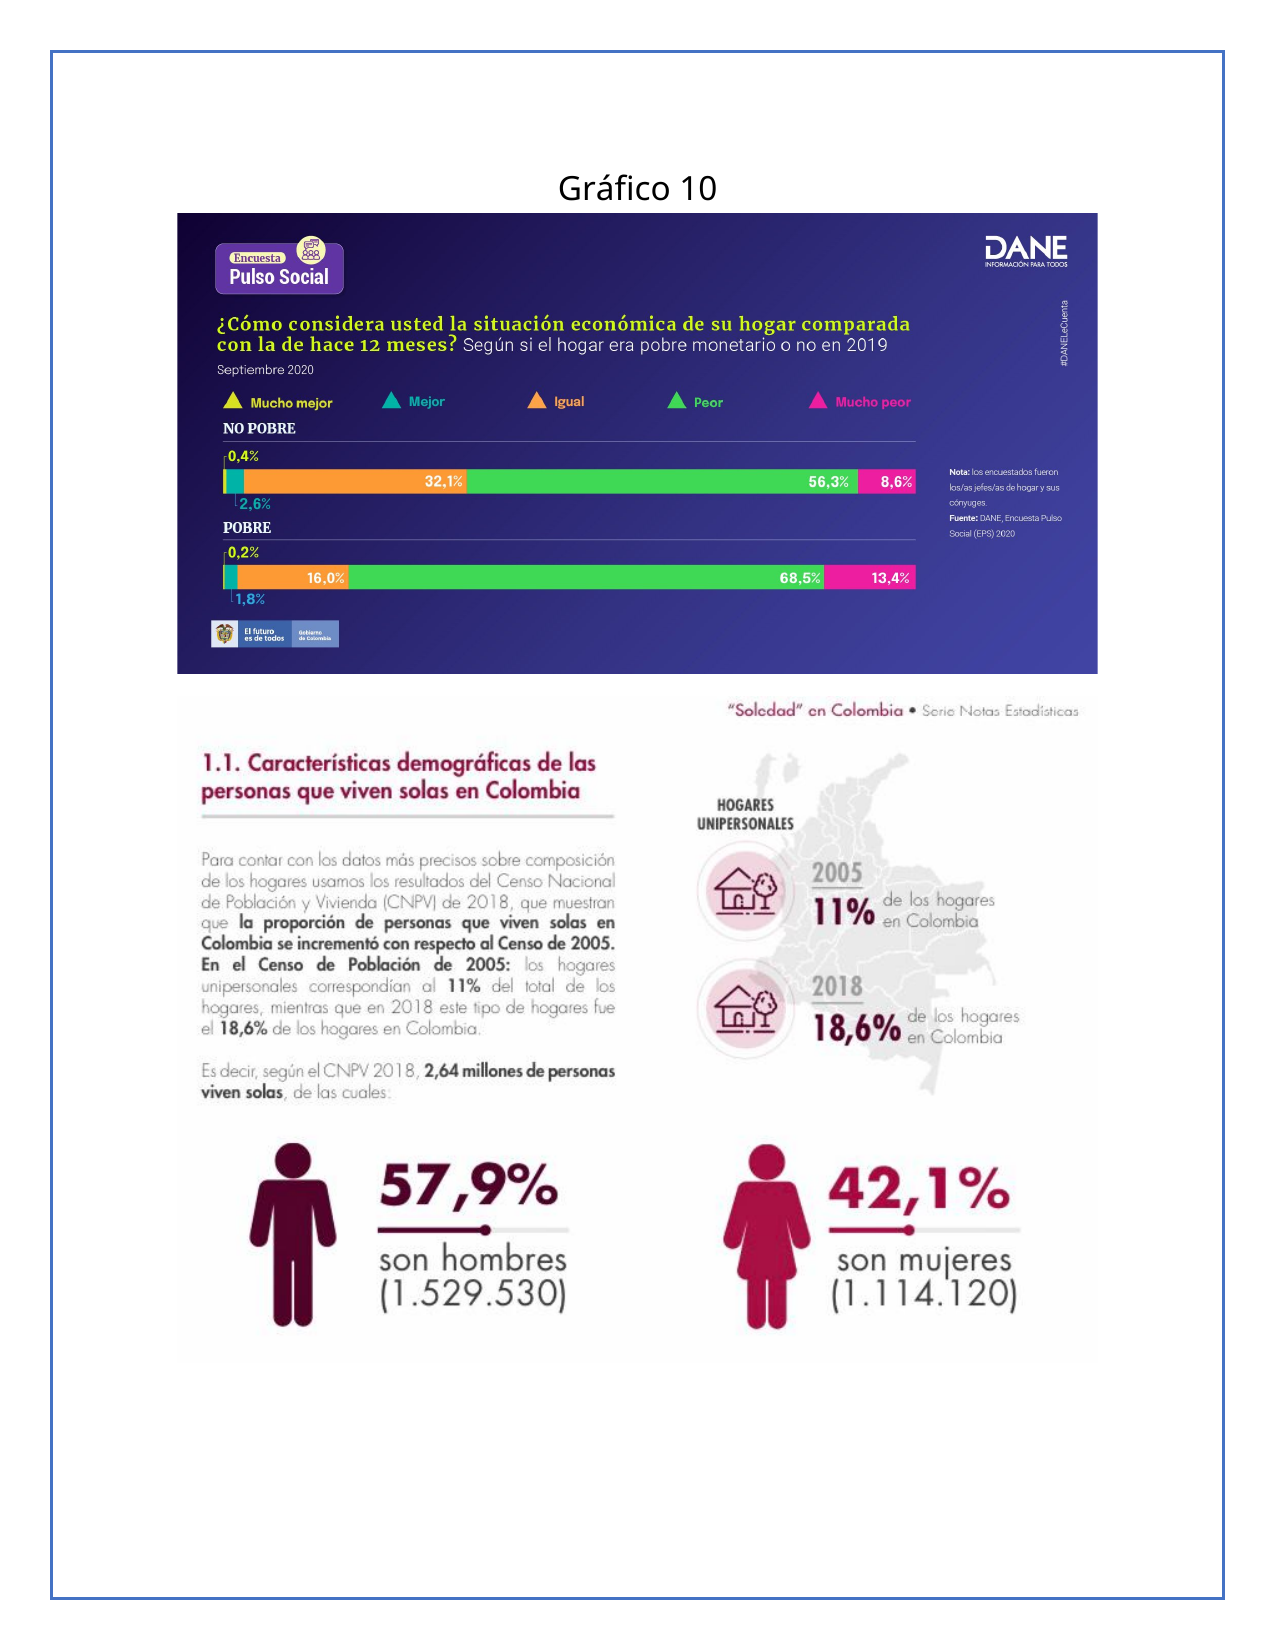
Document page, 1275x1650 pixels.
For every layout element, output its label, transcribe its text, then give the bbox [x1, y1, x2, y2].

picture [177, 696, 1098, 1363]
subtitle Gráfico 10 [177, 164, 1098, 210]
picture [177, 213, 1098, 674]
